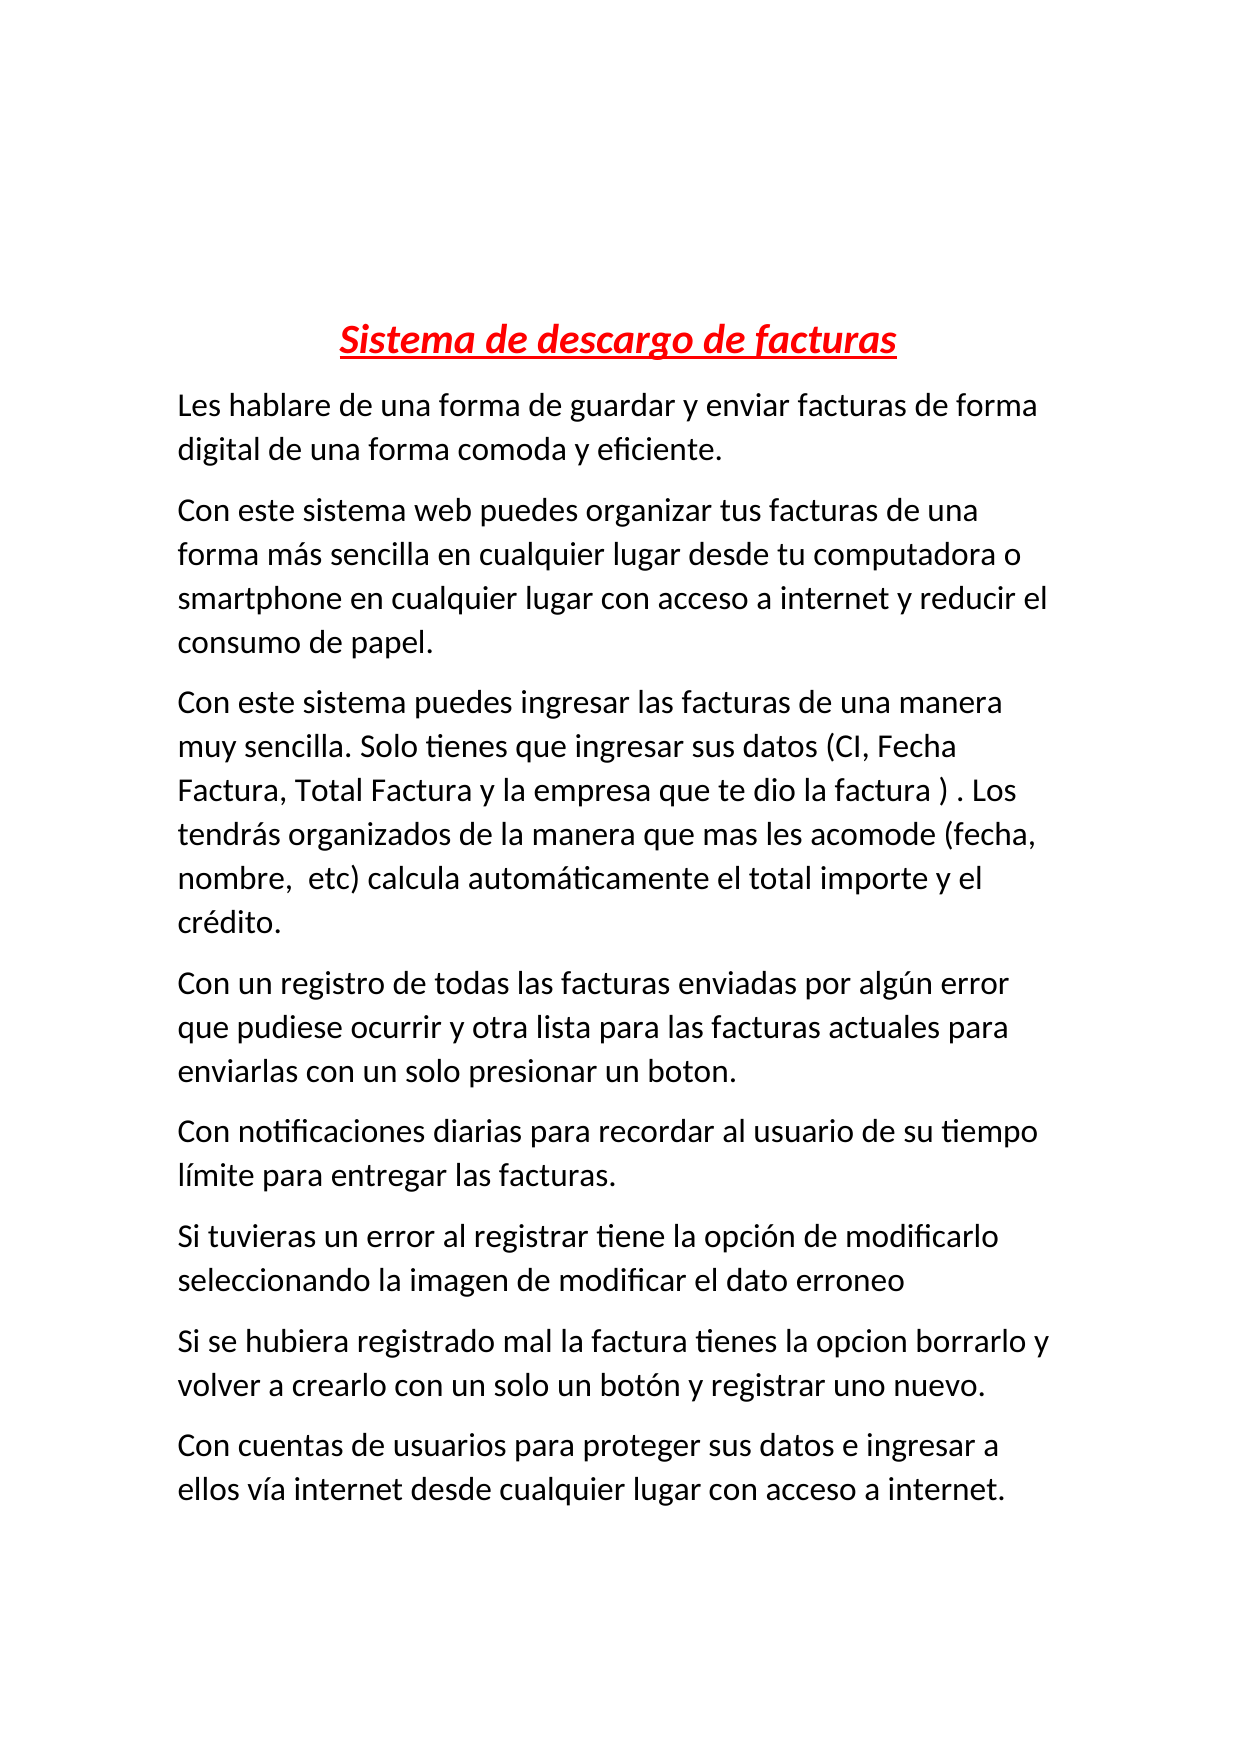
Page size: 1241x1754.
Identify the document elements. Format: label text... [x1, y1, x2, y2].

text Con este sistema web puedes organizar tus facturas de una forma más sencilla en cualquier lugar desde tu computadora o smartphone en cualquier lugar con acceso a internet y reducir el consumo de papel. [177, 489, 1063, 662]
text Si se hubiera registrado mal la factura tienes la opcion borrarlo y volver a crearlo con un solo un botón y registrar uno nuevo. [177, 1320, 1063, 1404]
text Con cuentas de usuarios para proteger sus datos e ingresar a ellos vía internet desde cualquier lugar con acceso a internet. [177, 1424, 1063, 1509]
text Con un registro de todas las facturas enviadas por algún error que pudiese ocurrir y otra lista para las facturas actuales para enviarlas con un solo presionar un boton. [177, 962, 1063, 1091]
text Sistema de descargo de facturas [177, 313, 1063, 364]
text Les hablare de una forma de guardar y enviar facturas de forma digital de una forma comoda y eficiente. [177, 384, 1063, 469]
text Con este sistema puedes ingresar las facturas de una manera muy sencilla. Solo tienes que ingresar sus datos (CI, Fecha Factura, Total Factura y la empresa que te dio la factura ) . Los tendrás organizados de la manera que mas les acomode (fecha, nombre, etc) calcula automáticamente el total importe y el crédito. [177, 682, 1063, 942]
text Con notificaciones diarias para recordar al usuario de su tiempo límite para entregar las facturas. [177, 1111, 1063, 1195]
text Si tuvieras un error al registrar tiene la opción de modificarlo seleccionando la imagen de modificar el dato erroneo [177, 1215, 1063, 1300]
